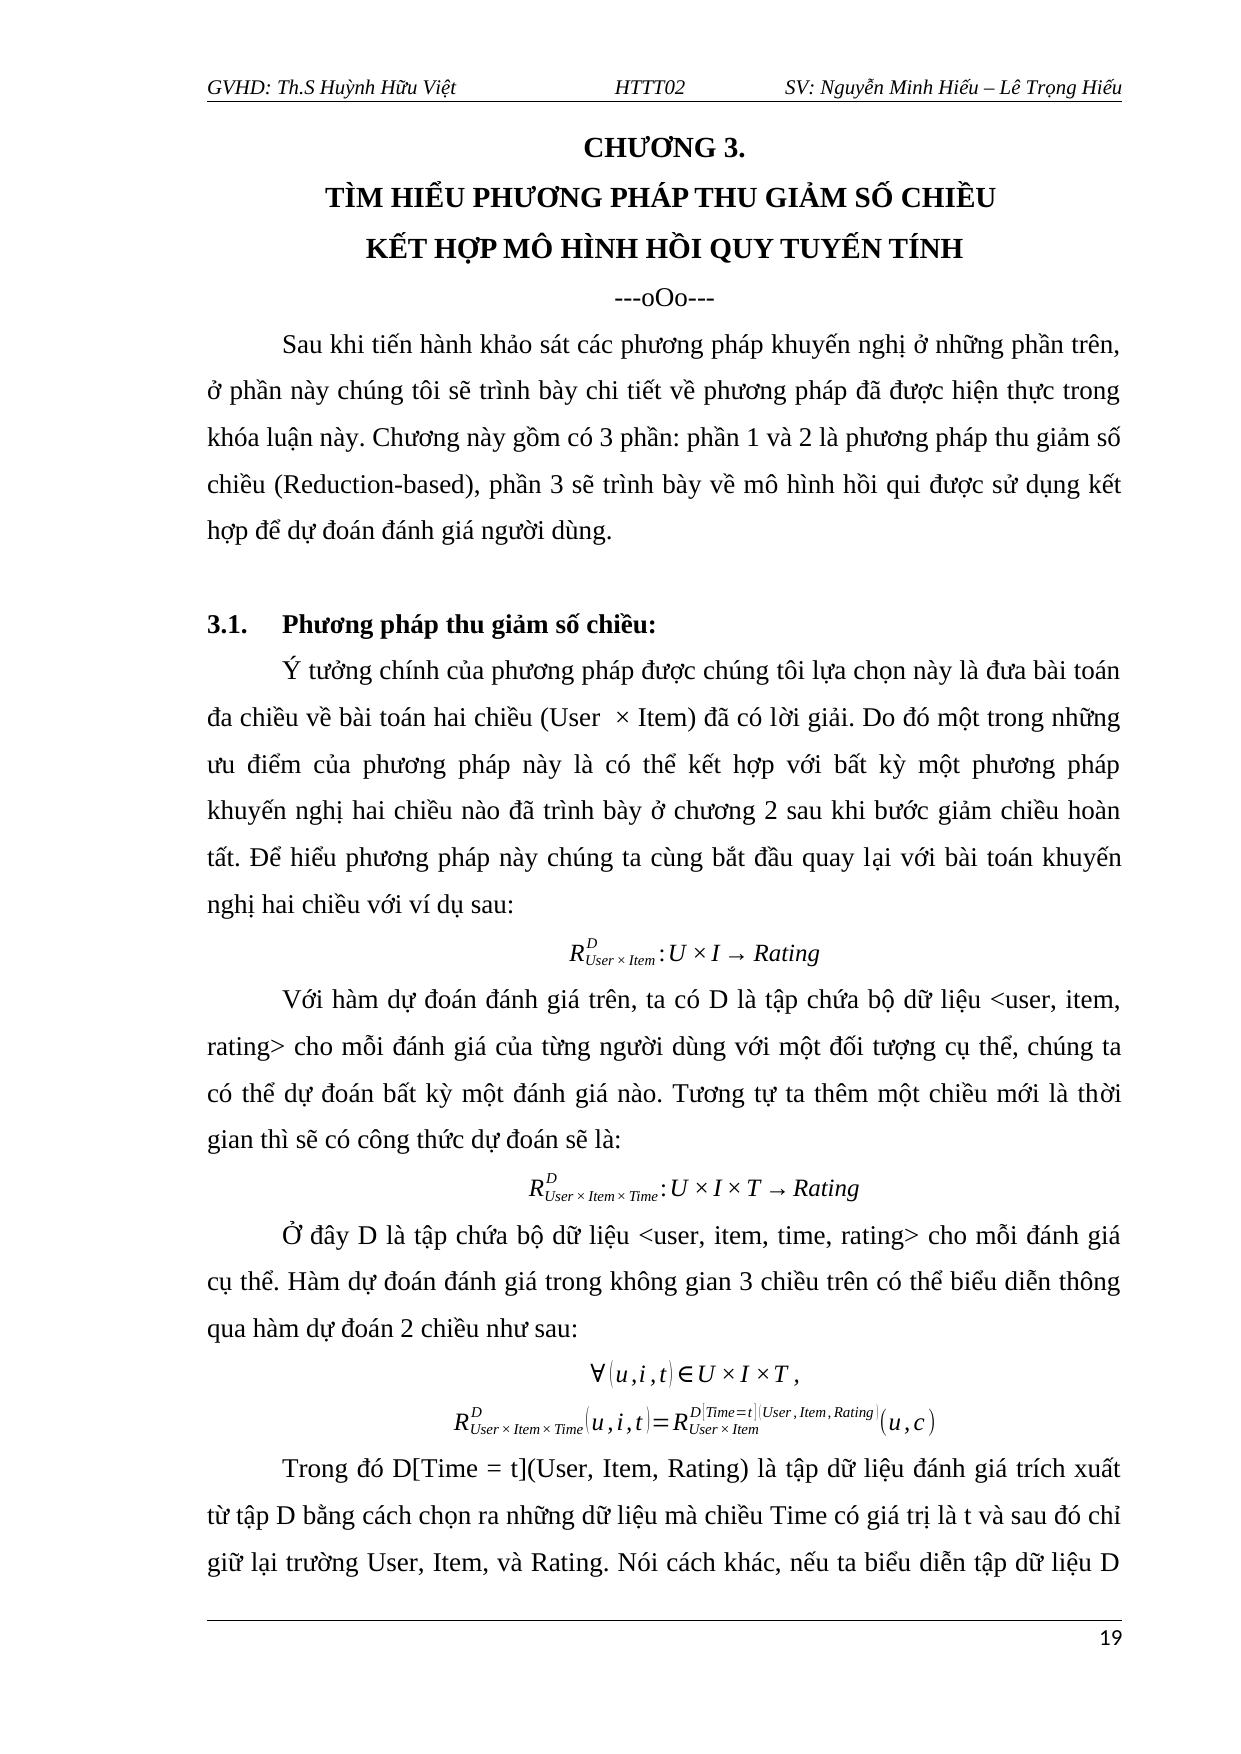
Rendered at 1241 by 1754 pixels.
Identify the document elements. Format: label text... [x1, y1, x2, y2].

text Với hàm dự đoán đánh giá trên, ta có D là tập chứa bộ dữ liệu <user, item, rating> cho mỗi đánh giá của từng người dùng với một đối tượng cụ thể, chúng ta có thể dự đoán bất kỳ một đánh giá nào. Tương tự ta thêm một chiều mới là thời gian thì sẽ có công thức dự đoán sẽ là: [207, 983, 1122, 1154]
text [207, 1452, 1122, 1577]
text ---oOo--- [207, 281, 1122, 312]
text Sau khi tiến hành khảo sát các phương pháp khuyến nghị ở những phần trên, ở phần này chúng tôi sẽ trình bày chi tiết về phương pháp đã được hiện thực trong khóa luận này. Chương này gồm có 3 phần: phần 1 và 2 là phương pháp thu giảm số chiều (Reduction-based), phần 3 sẽ trình bày về mô hình hồi qui được sử dụng kết hợp để dự đoán đánh giá người dùng. [207, 328, 1122, 546]
text Ở đây D là tập chứa bộ dữ liệu <user, item, time, rating> cho mỗi đánh giá cụ thể. Hàm dự đoán đánh giá trong không gian 3 chiều trên có thể biểu diễn thông qua hàm dự đoán 2 chiều như sau: [207, 1219, 1122, 1343]
text Ý tưởng chính của phương pháp được chúng tôi lựa chọn này là đưa bài toán đa chiều về bài toán hai chiều (User × Item) đã có lời giải. Do đó một trong những ưu điểm của phương pháp này là có thể kết hợp với bất kỳ một phương pháp khuyến nghị hai chiều nào đã trình bày ở chương 2 sau khi bước giảm chiều hoàn tất. Để hiểu phương pháp này chúng ta cùng bắt đầu quay lại với bài toán khuyến nghị hai chiều với ví dụ sau: [207, 654, 1122, 919]
subtitle Phương pháp thu giảm số chiều: [207, 608, 1122, 639]
subtitle CHƯƠNG 3. TÌM HIỂU PHƯƠNG PHÁP THU GIẢM SỐ CHIỀU KẾT HỢP MÔ HÌNH HỒI QUY TUYẾN TÍNH [207, 130, 1122, 264]
